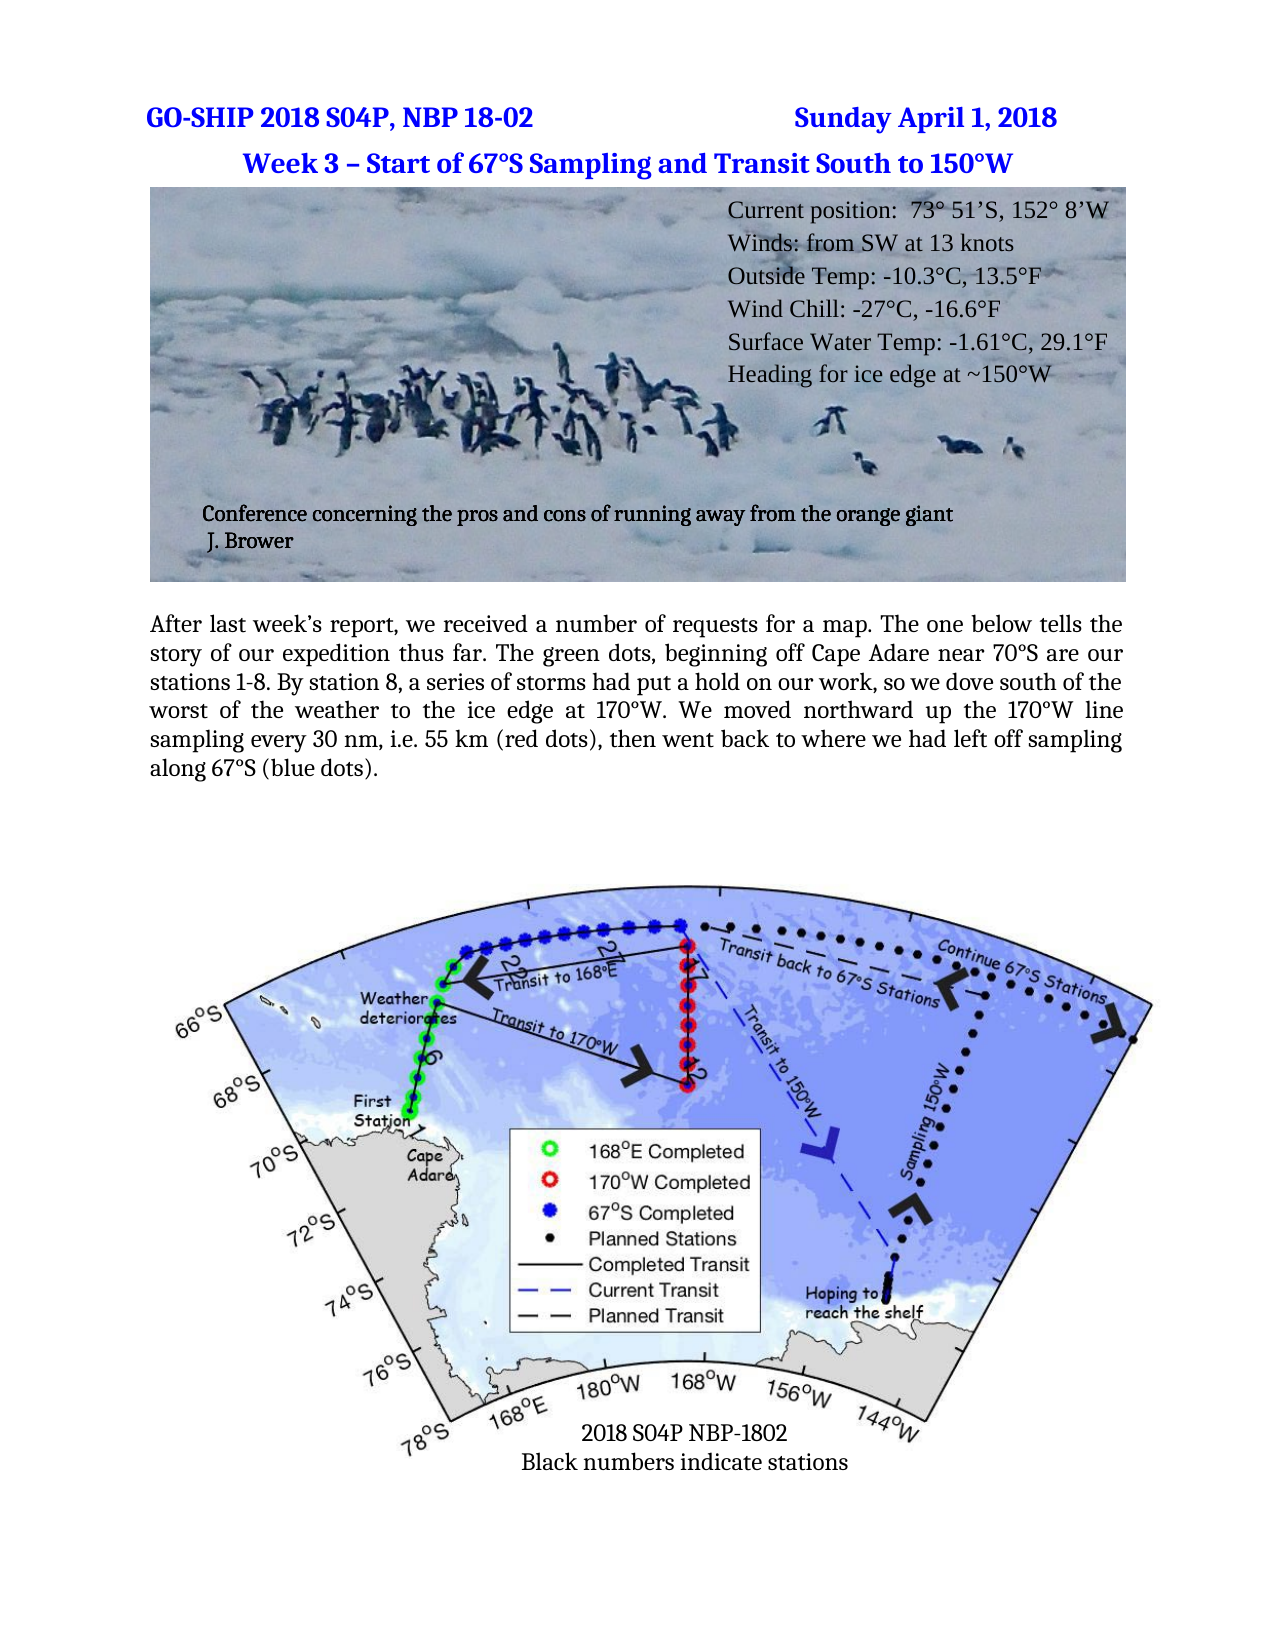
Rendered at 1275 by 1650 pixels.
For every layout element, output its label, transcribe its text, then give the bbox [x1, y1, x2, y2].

text After last week’s report, we received a number of requests for a map. The one below tells the story of our expedition thus far. The green dots, beginning off Cape Adare near 70°S are our stations 1-8. By station 8, a series of storms had put a hold on our work, so we dove south of the worst of the weather to the ice edge at 170°W. We moved northward up the 170°W line sampling every 30 nm, i.e. 55 km (red dots), then went back to where we had left off sampling along 67°S (blue dots). [150, 610, 1125, 782]
picture [150, 868, 1171, 1463]
picture [526, 1454, 532, 1461]
picture [150, 187, 1126, 582]
